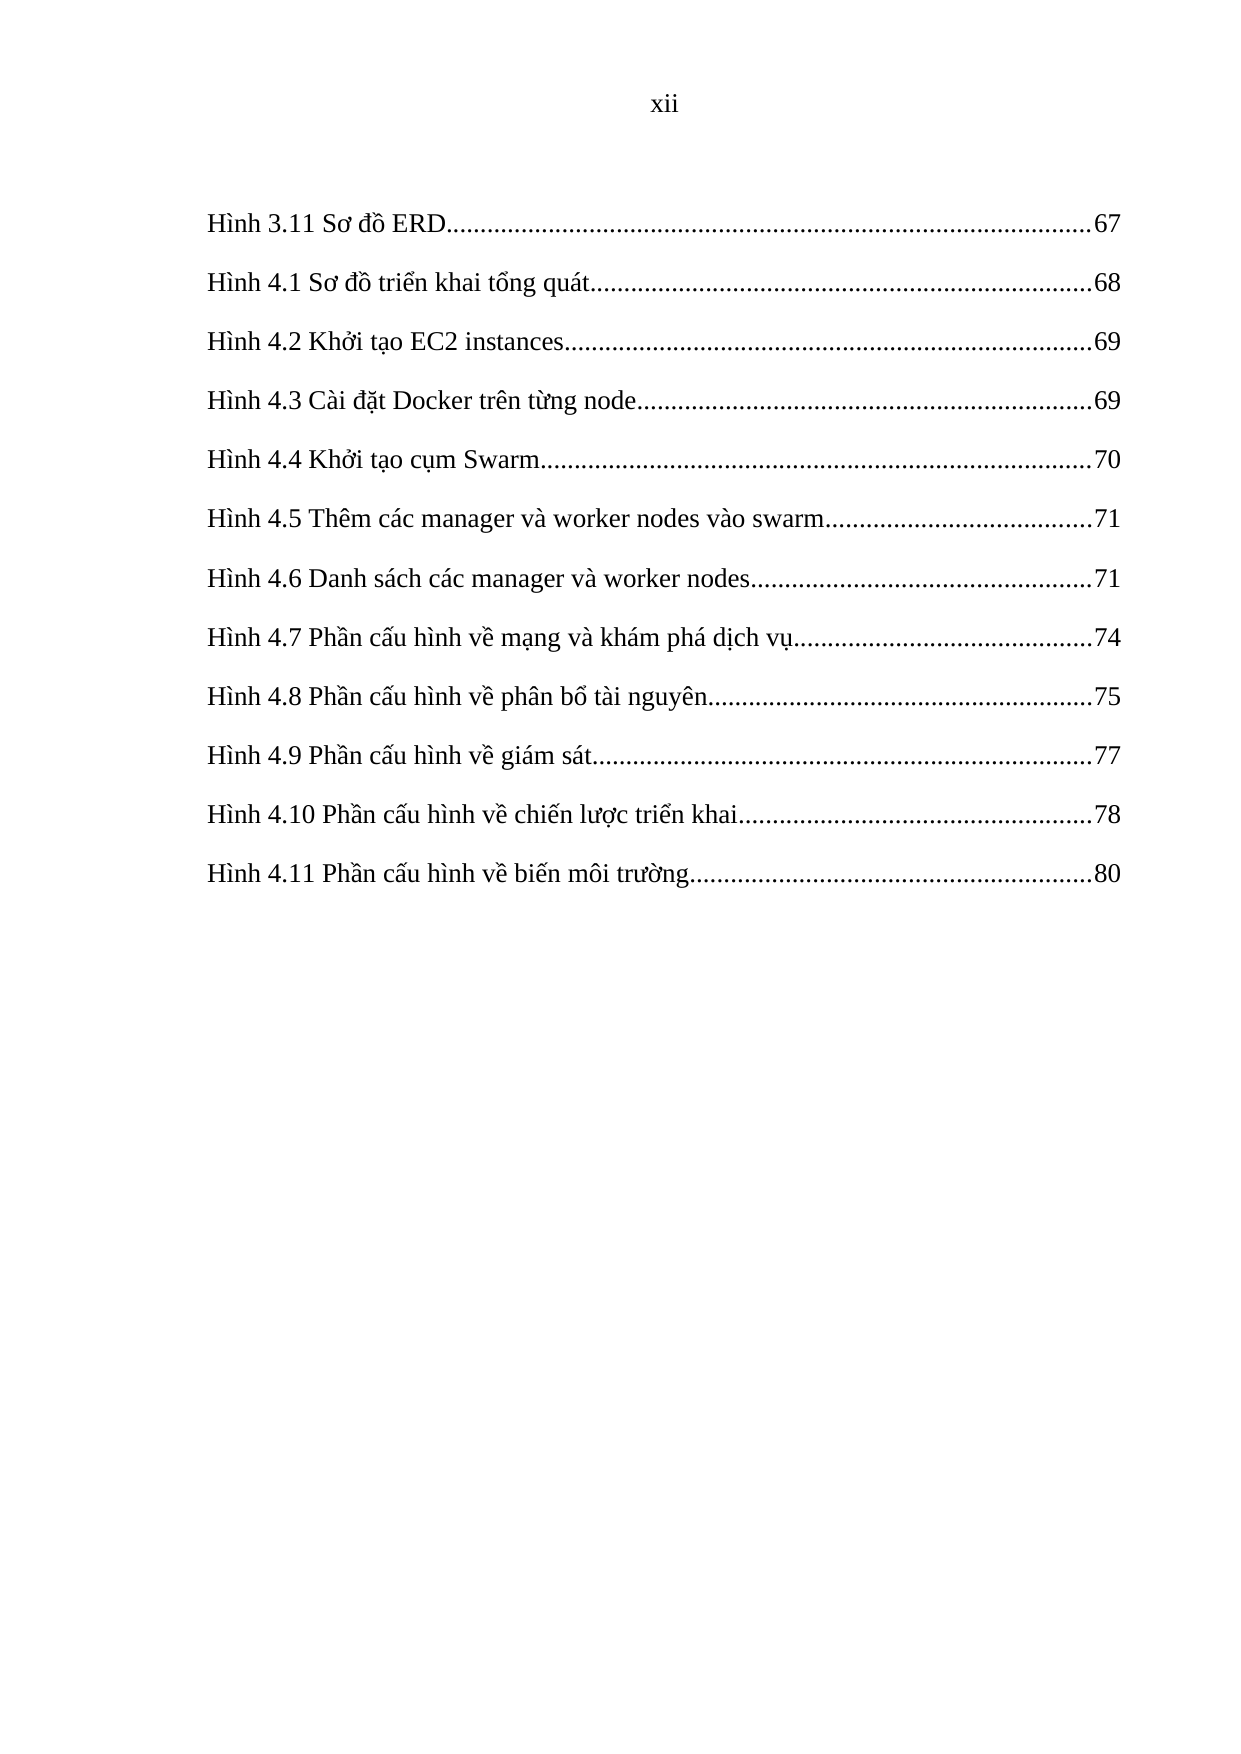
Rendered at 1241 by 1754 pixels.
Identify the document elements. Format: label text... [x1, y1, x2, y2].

text Hình 4.11 Phần cấu hình về biến môi trường 80 [207, 858, 1122, 889]
text Hình 4.2 Khởi tạo EC2 instances 69 [207, 325, 1122, 356]
text Hình 4.4 Khởi tạo cụm Swarm 70 [207, 443, 1122, 474]
text Hình 4.8 Phần cấu hình về phân bổ tài nguyên 75 [207, 680, 1122, 711]
text Hình 4.10 Phần cấu hình về chiến lược triển khai 78 [207, 798, 1122, 829]
text Hình 4.7 Phần cấu hình về mạng và khám phá dịch vụ 74 [207, 621, 1122, 652]
text Hình 4.5 Thêm các manager và worker nodes vào swarm 71 [207, 503, 1122, 534]
text Hình 4.1 Sơ đồ triển khai tổng quát 68 [207, 266, 1122, 297]
text Hình 3.11 Sơ đồ ERD 67 [207, 207, 1122, 238]
text Hình 4.3 Cài đặt Docker trên từng node 69 [207, 384, 1122, 415]
text Hình 4.6 Danh sách các manager và worker nodes 71 [207, 562, 1122, 593]
text Hình 4.9 Phần cấu hình về giám sát 77 [207, 739, 1122, 770]
